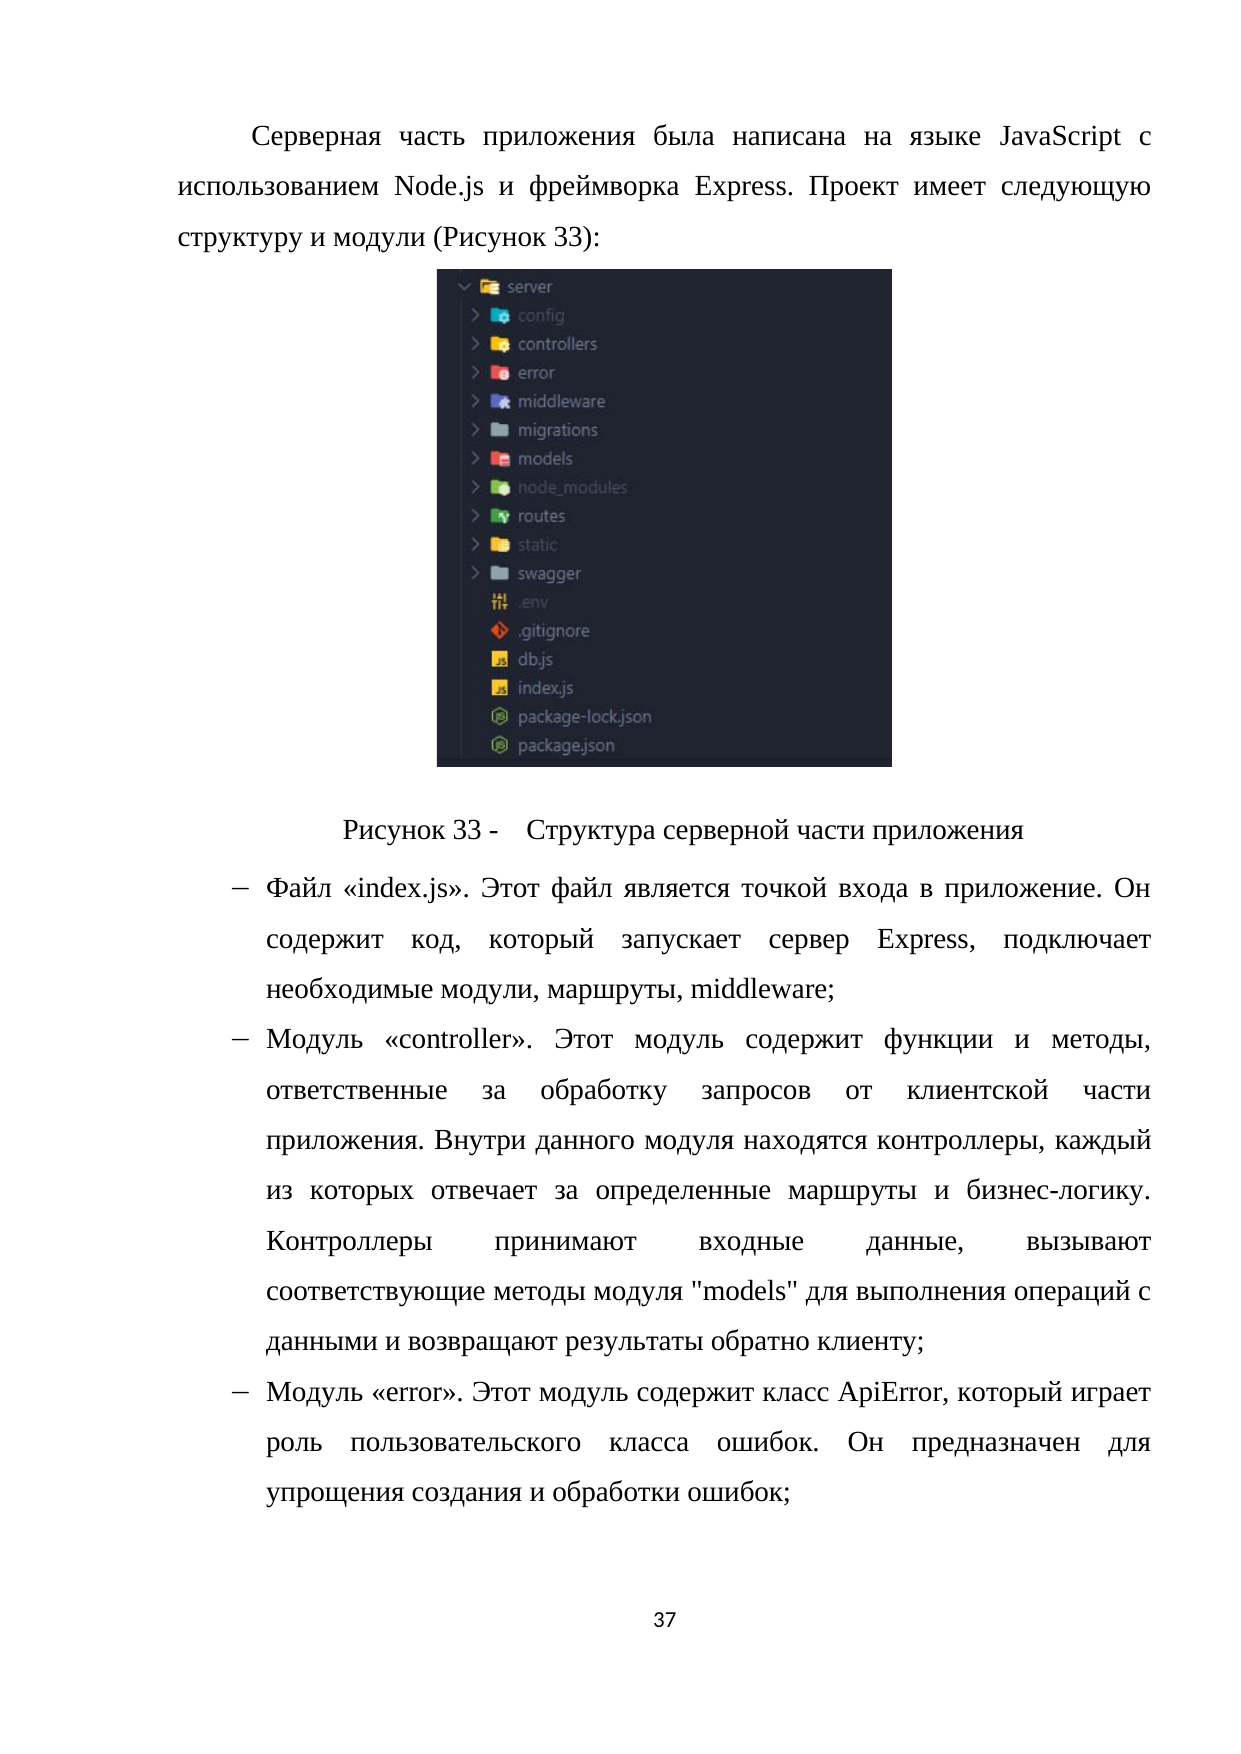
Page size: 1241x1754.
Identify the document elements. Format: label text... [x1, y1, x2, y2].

text Файл «index.js». Этот файл является точкой входа в приложение. Он содержит код, который запускает сервер Express, подключает необходимые модули, маршруты, middleware; [228, 870, 1152, 1005]
text Модуль «error». Этот модуль содержит класс ApiError, который играет роль пользовательского класса ошибок. Он предназначен для упрощения создания и обработки ошибок; [228, 1374, 1152, 1508]
text Серверная часть приложения была написана на языке JavaScript с использованием Node.js и фреймворка Express. Проект имеет следующую структуру и модули (Рисунок 33): [177, 118, 1152, 252]
picture [436, 269, 892, 767]
text Структура серверной части приложения [215, 812, 1152, 845]
text Модуль «controller». Этот модуль содержит функции и методы, ответственные за обработку запросов от клиентской части приложения. Внутри данного модуля находятся контроллеры, каждый из которых отвечает за определенные маршруты и бизнес-логику. Контроллеры принимают входные данные, вызывают соответствующие методы модуля "models" для выполнения операций с данными и возвращают результаты обратно клиенту; [228, 1021, 1152, 1357]
